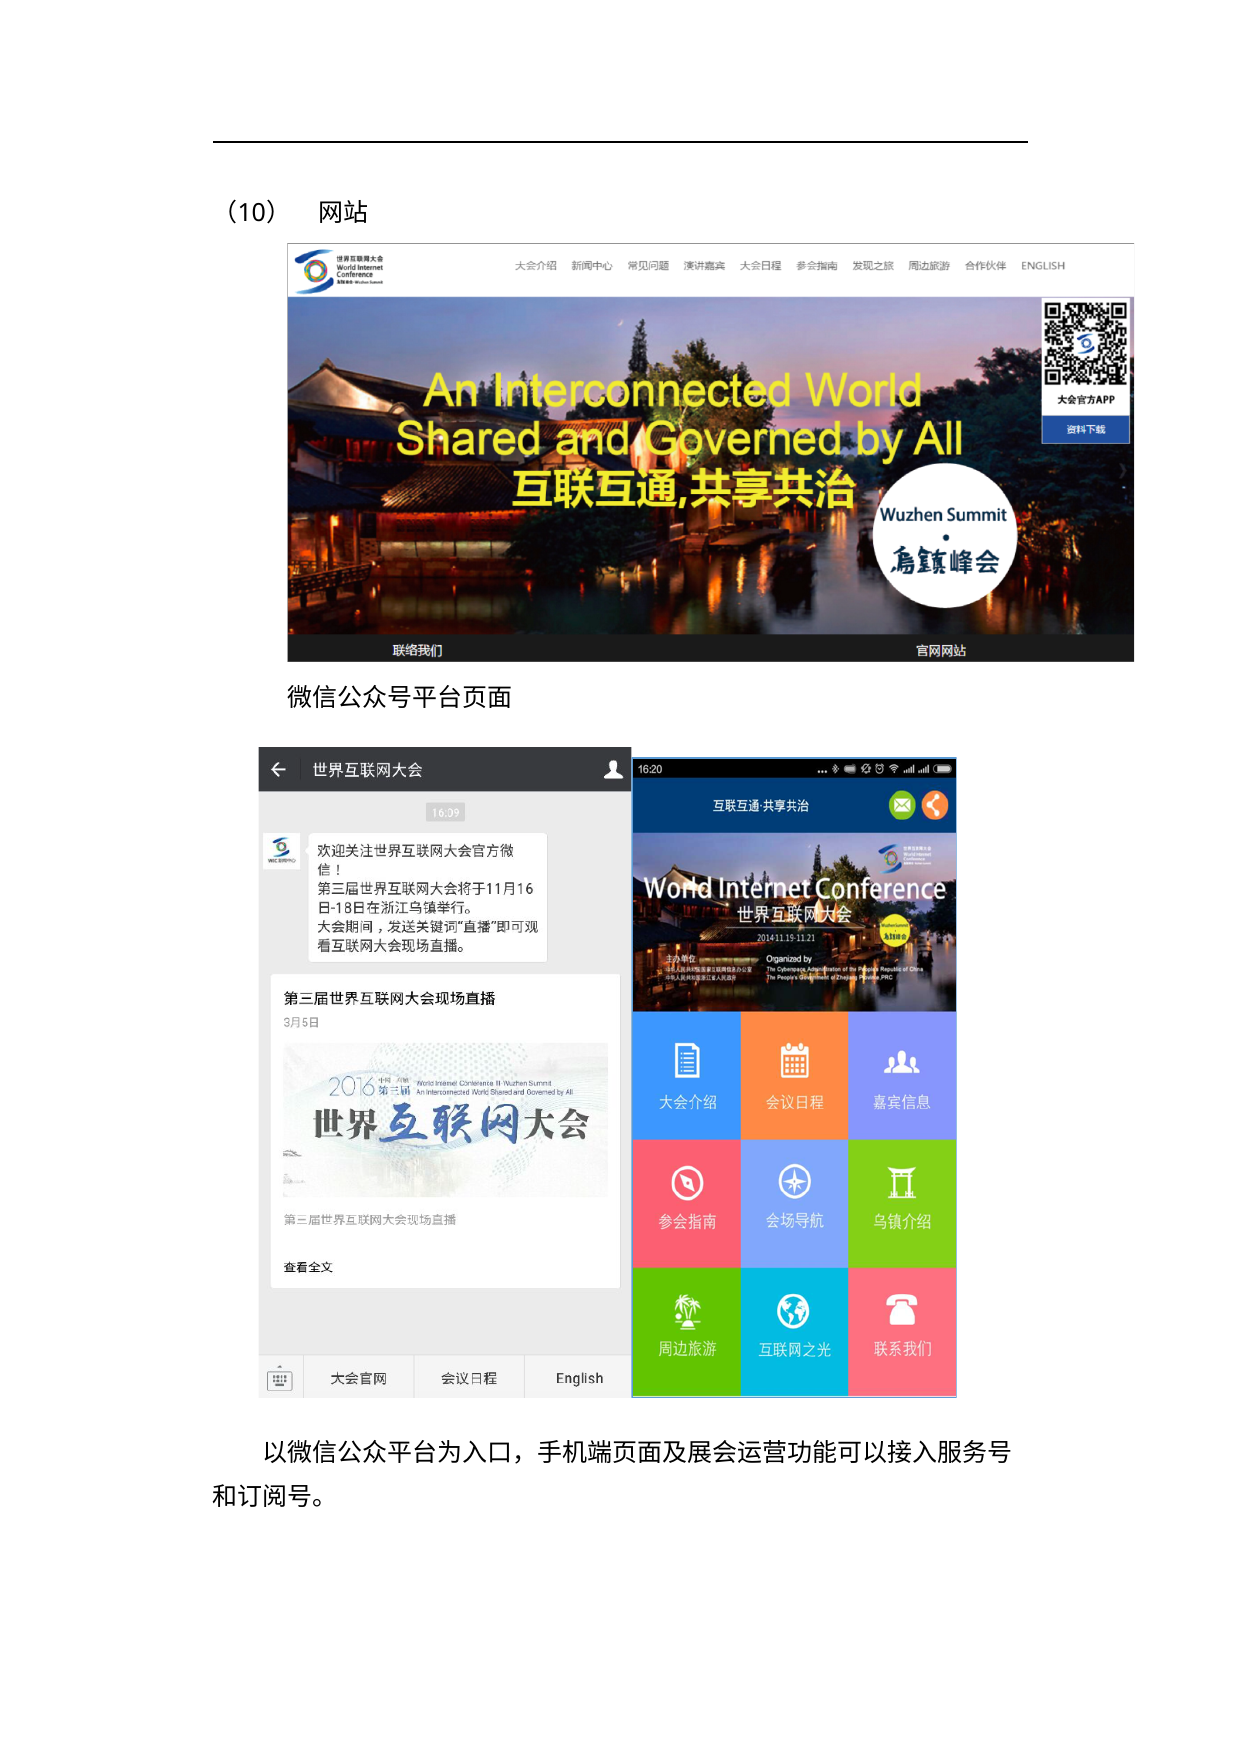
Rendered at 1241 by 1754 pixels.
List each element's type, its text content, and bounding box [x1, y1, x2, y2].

picture [258, 747, 957, 1398]
text 以微信公众平台为入口，手机端页面及展会运营功能可以接入服务号和订阅号。 [212, 1428, 1028, 1516]
picture [287, 243, 1135, 662]
